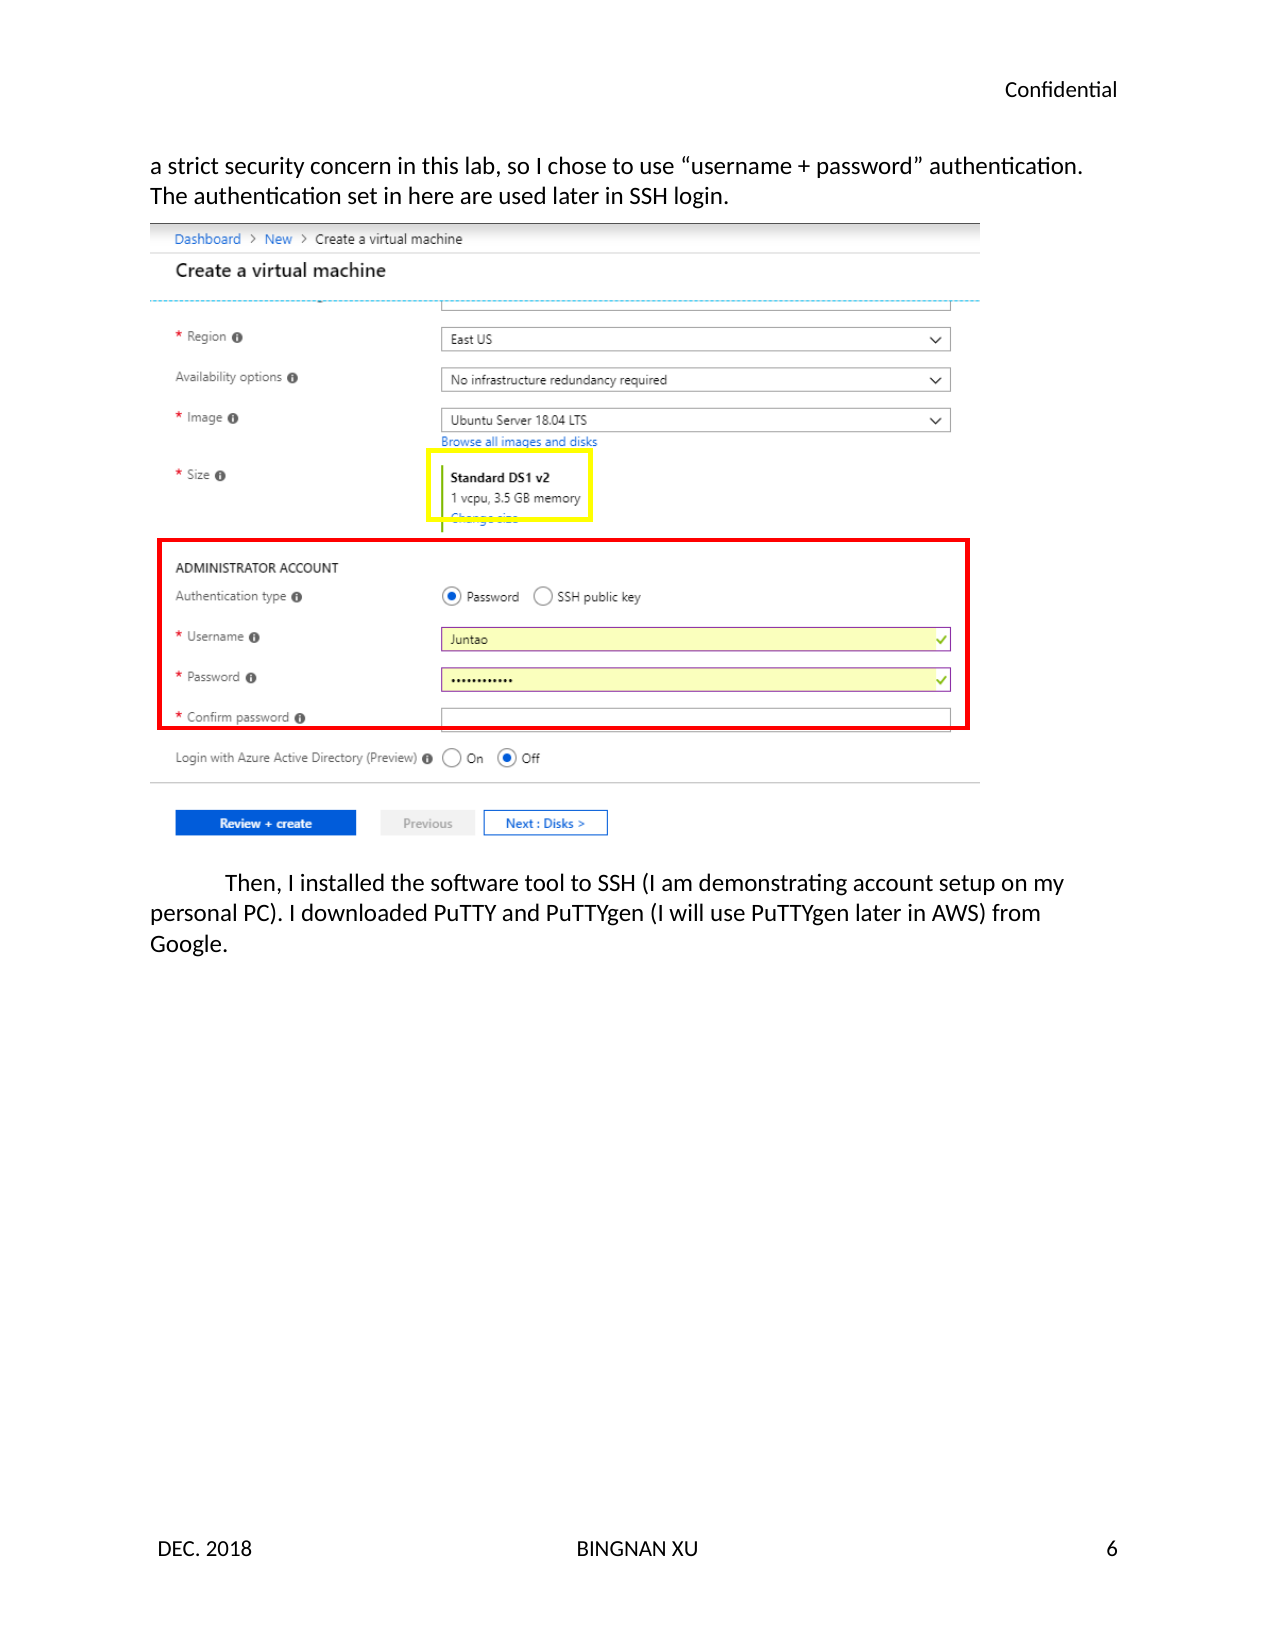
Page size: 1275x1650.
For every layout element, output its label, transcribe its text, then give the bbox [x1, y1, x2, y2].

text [150, 150, 1117, 211]
picture [150, 223, 980, 855]
text Then, I installed the software tool to SSH (I am demonstrating account setup on my personal PC). I downloaded PuTTY and PuTTYgen (I will use PuTTYgen later in AWS) from Google. [150, 867, 1117, 959]
